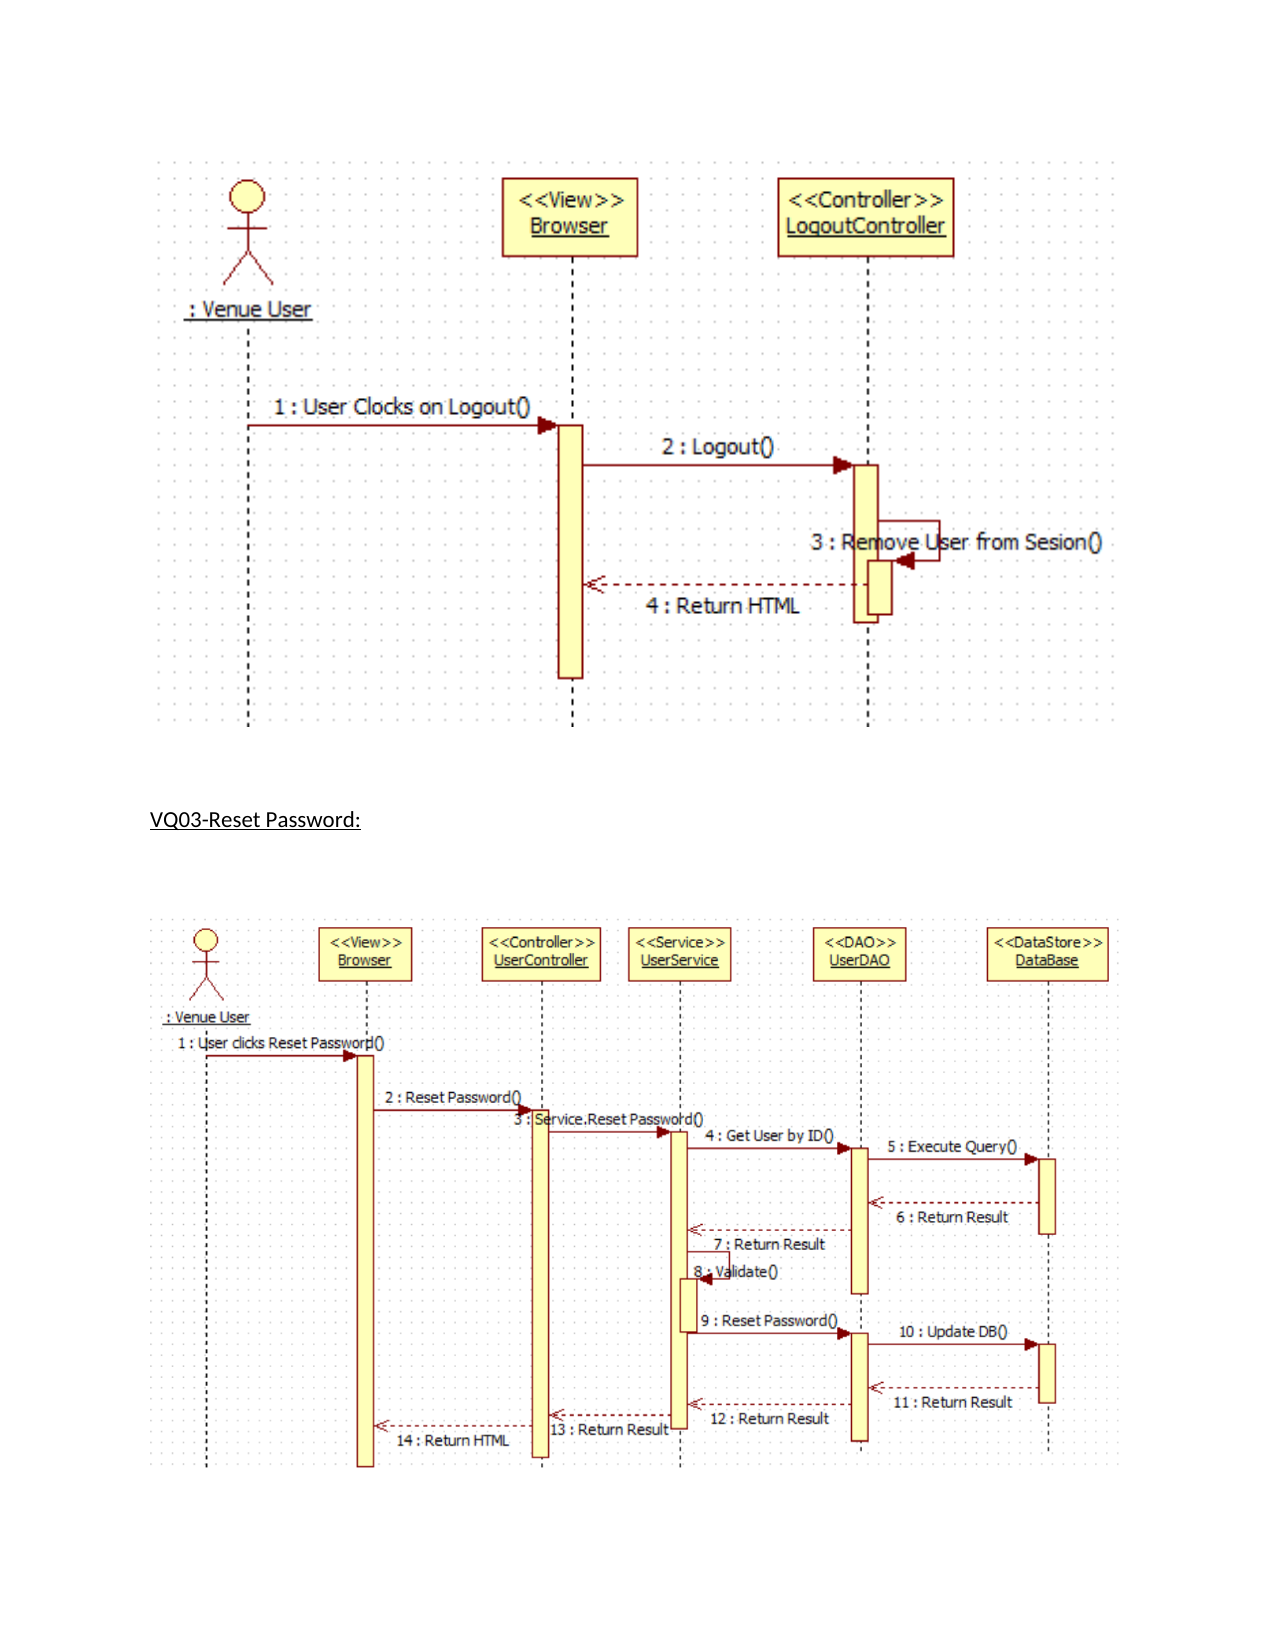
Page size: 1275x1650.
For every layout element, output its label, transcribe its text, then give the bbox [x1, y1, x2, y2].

picture [150, 910, 1125, 1468]
picture [150, 150, 1124, 727]
text VQ03-Reset Password: [150, 805, 1125, 833]
